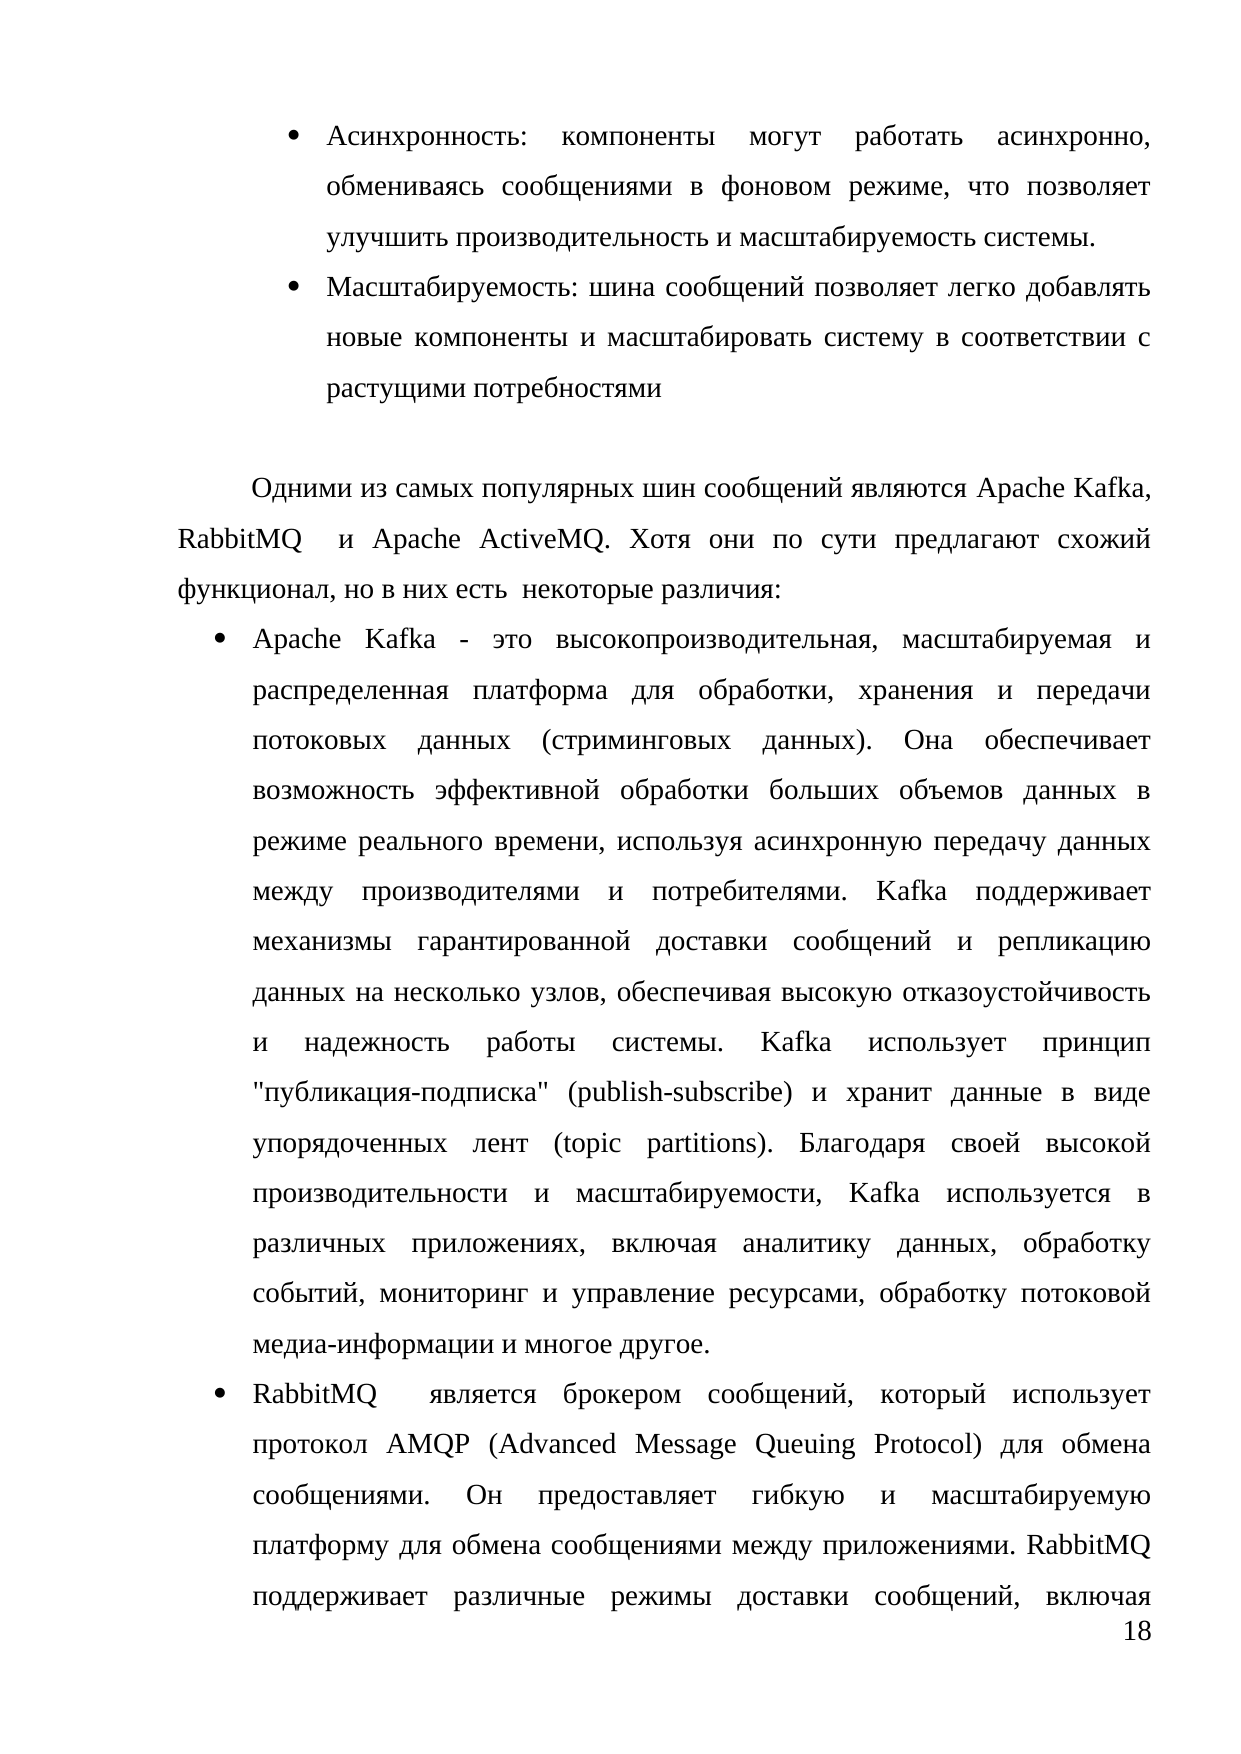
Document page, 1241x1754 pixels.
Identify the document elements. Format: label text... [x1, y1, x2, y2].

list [215, 1376, 1152, 1611]
list Асинхронность: компоненты могут работать асинхронно, обмениваясь сообщениями в фоновом режиме, что позволяет улучшить производительность и масштабируемость системы. [288, 118, 1152, 252]
list Масштабируемость: шина сообщений позволяет легко добавлять новые компоненты и масштабировать систему в соответствии с растущими потребностями [288, 269, 1152, 403]
text Одними из самых популярных шин сообщений являются Apache Kafka, RabbitMQ и Apache ActiveMQ. Хотя они по сути предлагают схожий функционал, но в них есть некоторые различия: [177, 471, 1152, 605]
list Apache Kafka - это высокопроизводительная, масштабируемая и распределенная платформа для обработки, хранения и передачи потоковых данных (стриминговых данных). Она обеспечивает возможность эффективной обработки больших объемов данных в режиме реального времени, используя асинхронную передачу данных между производителями и потребителями. Kafka поддерживает механизмы гарантированной доставки сообщений и репликацию данных на несколько узлов, обеспечивая высокую отказоустойчивость и надежность работы системы. Kafka использует принцип "публикация-подписка" (publish-subscribe) и хранит данные в виде упорядоченных лент (topic partitions). Благодаря своей высокой производительности и масштабируемости, Kafka используется в различных приложениях, включая аналитику данных, обработку событий, мониторинг и управление ресурсами, обработку потоковой медиа-информации и многое другое. [215, 621, 1152, 1359]
